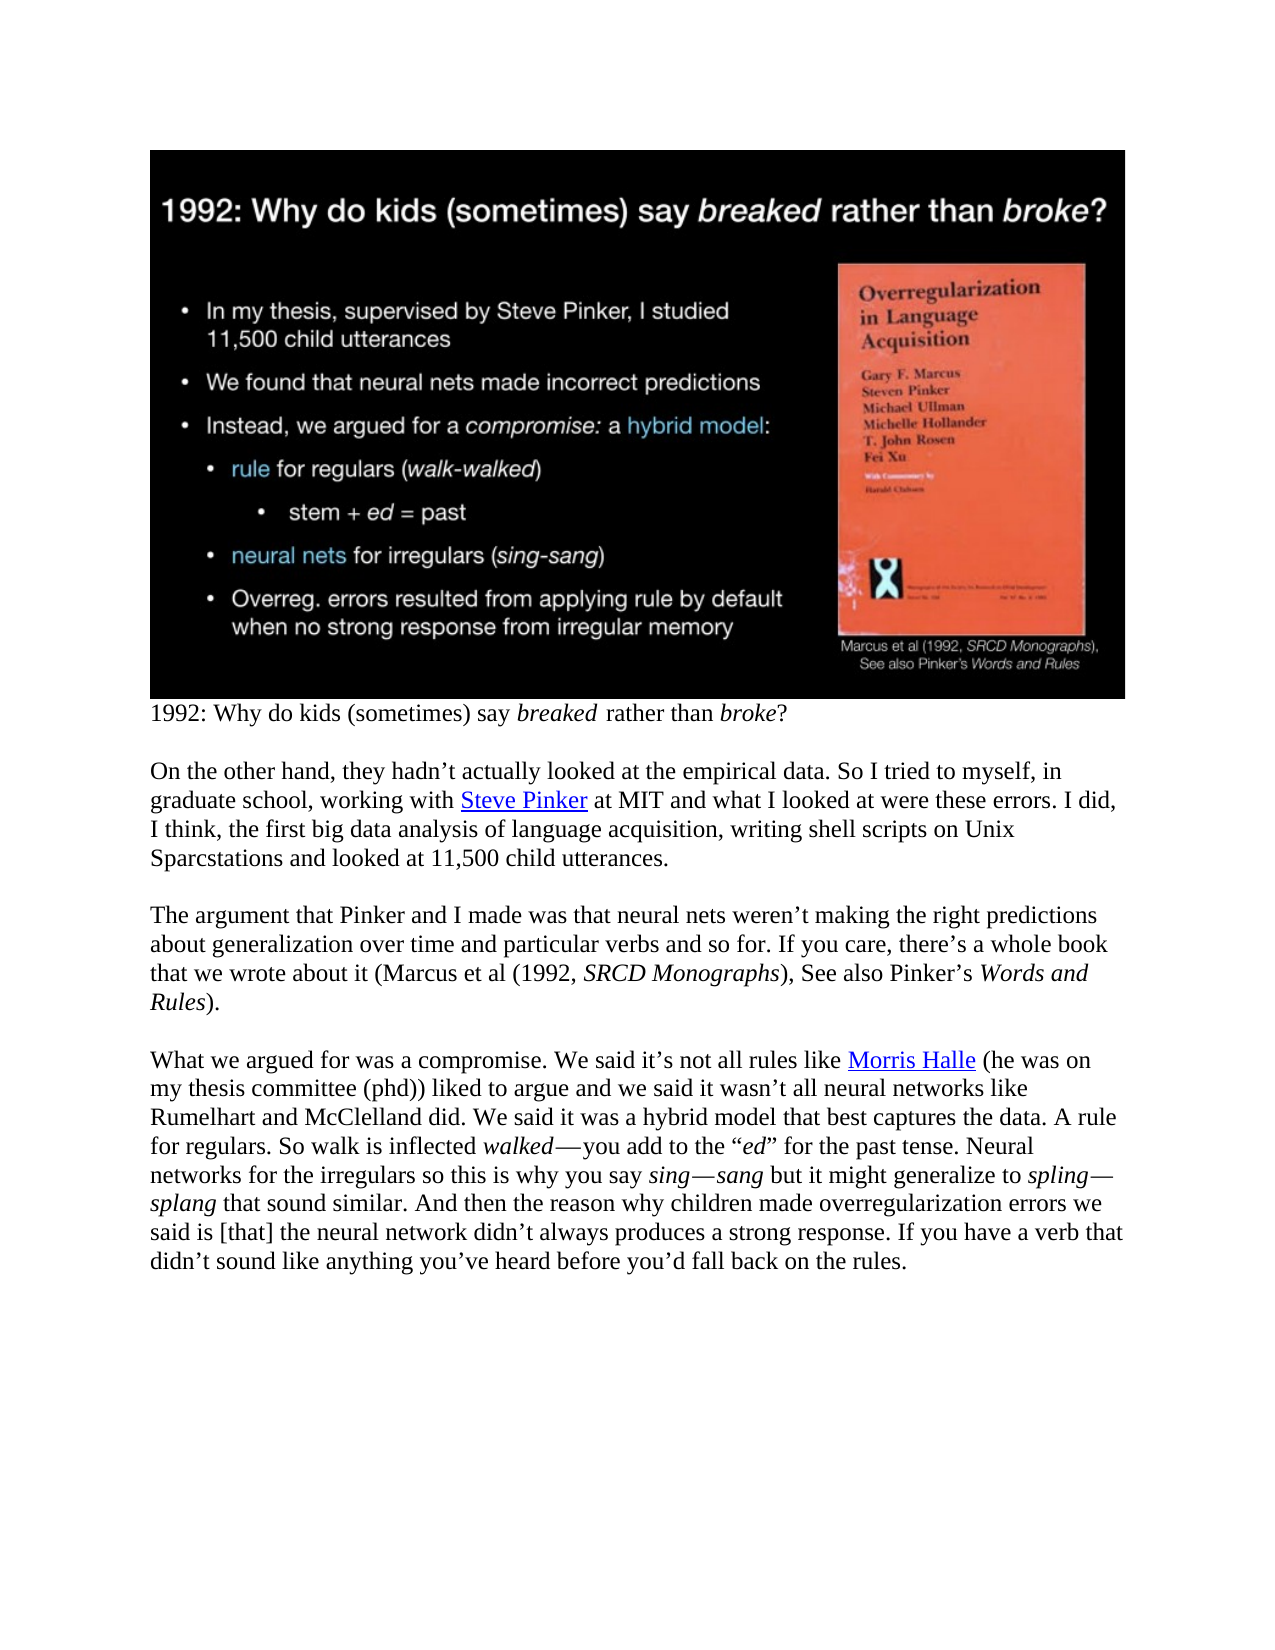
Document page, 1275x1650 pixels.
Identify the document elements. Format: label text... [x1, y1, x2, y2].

text 1992: Why do kids (sometimes) say breaked rather than broke? [150, 699, 1125, 727]
picture [150, 150, 1125, 699]
text On the other hand, they hadn’t actually looked at the empirical data. So I tried to myself, in graduate school, working with Steve Pinker at MIT and what I looked at were these errors. I did, I think, the first big data analysis of language acquisition, writing shell scripts on Unix Sparcstations and looked at 11,500 child utterances. [150, 756, 1125, 871]
text What we argued for was a compromise. We said it’s not all rules like Morris Halle (he was on my thesis committee (phd)) liked to argue and we said it wasn’t all neural networks like Rumelhart and McClelland did. We said it was a hybrid model that best captures the data. A rule for regulars. So walk is inflected walked — you add to the “ed” for the past tense. Neural networks for the irregulars so this is why you say sing — sang but it might generalize to spling — splang that sound similar. And then the reason why children made overregularization errors we said is [that] the neural network didn’t always produces a strong response. If you have a verb that didn’t sound like anything you’ve heard before you’d fall back on the rules. [150, 1045, 1125, 1275]
text The argument that Pinker and I made was that neural nets weren’t making the right predictions about generalization over time and particular verbs and so for. If you care, there’s a whole book that we wrote about it (Marcus et al (1992, SRCD Monographs), See also Pinker’s Words and Rules). [150, 901, 1125, 1016]
